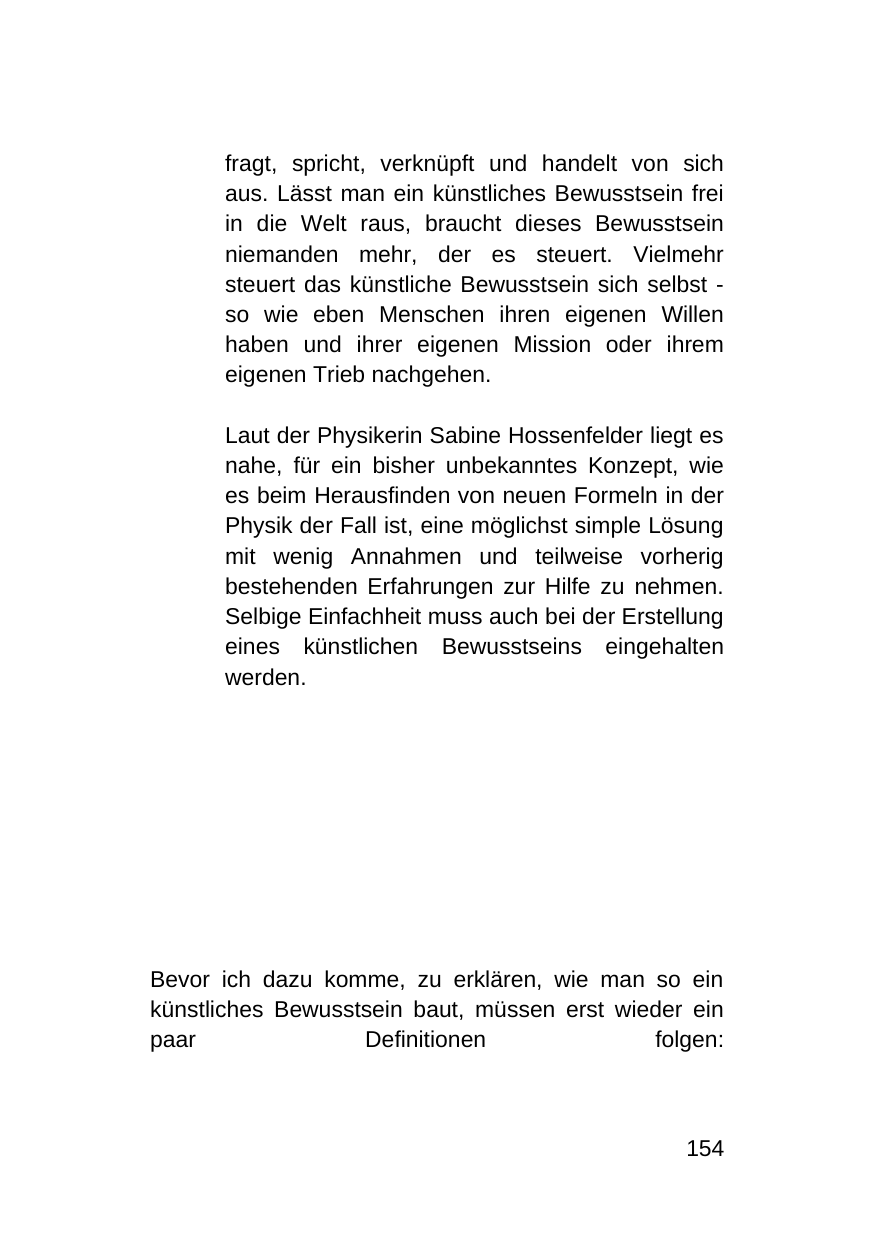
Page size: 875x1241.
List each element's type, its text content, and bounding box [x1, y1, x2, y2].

text Bevor ich dazu komme, zu erklären, wie man so ein künstliches Bewusstsein baut, müssen erst wieder ein paar Definitionen folgen: [150, 966, 724, 1083]
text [225, 150, 724, 388]
text Laut der Physikerin Sabine Hossenfelder liegt es nahe, für ein bisher unbekanntes Konzept, wie es beim Herausfinden von neuen Formeln in der Physik der Fall ist, eine möglichst simple Lösung mit wenig Annahmen und teilweise vorherig bestehenden Erfahrungen zur Hilfe zu nehmen. Selbige Einfachheit muss auch bei der Erstellung eines künstlichen Bewusstseins eingehalten werden. [225, 422, 724, 690]
